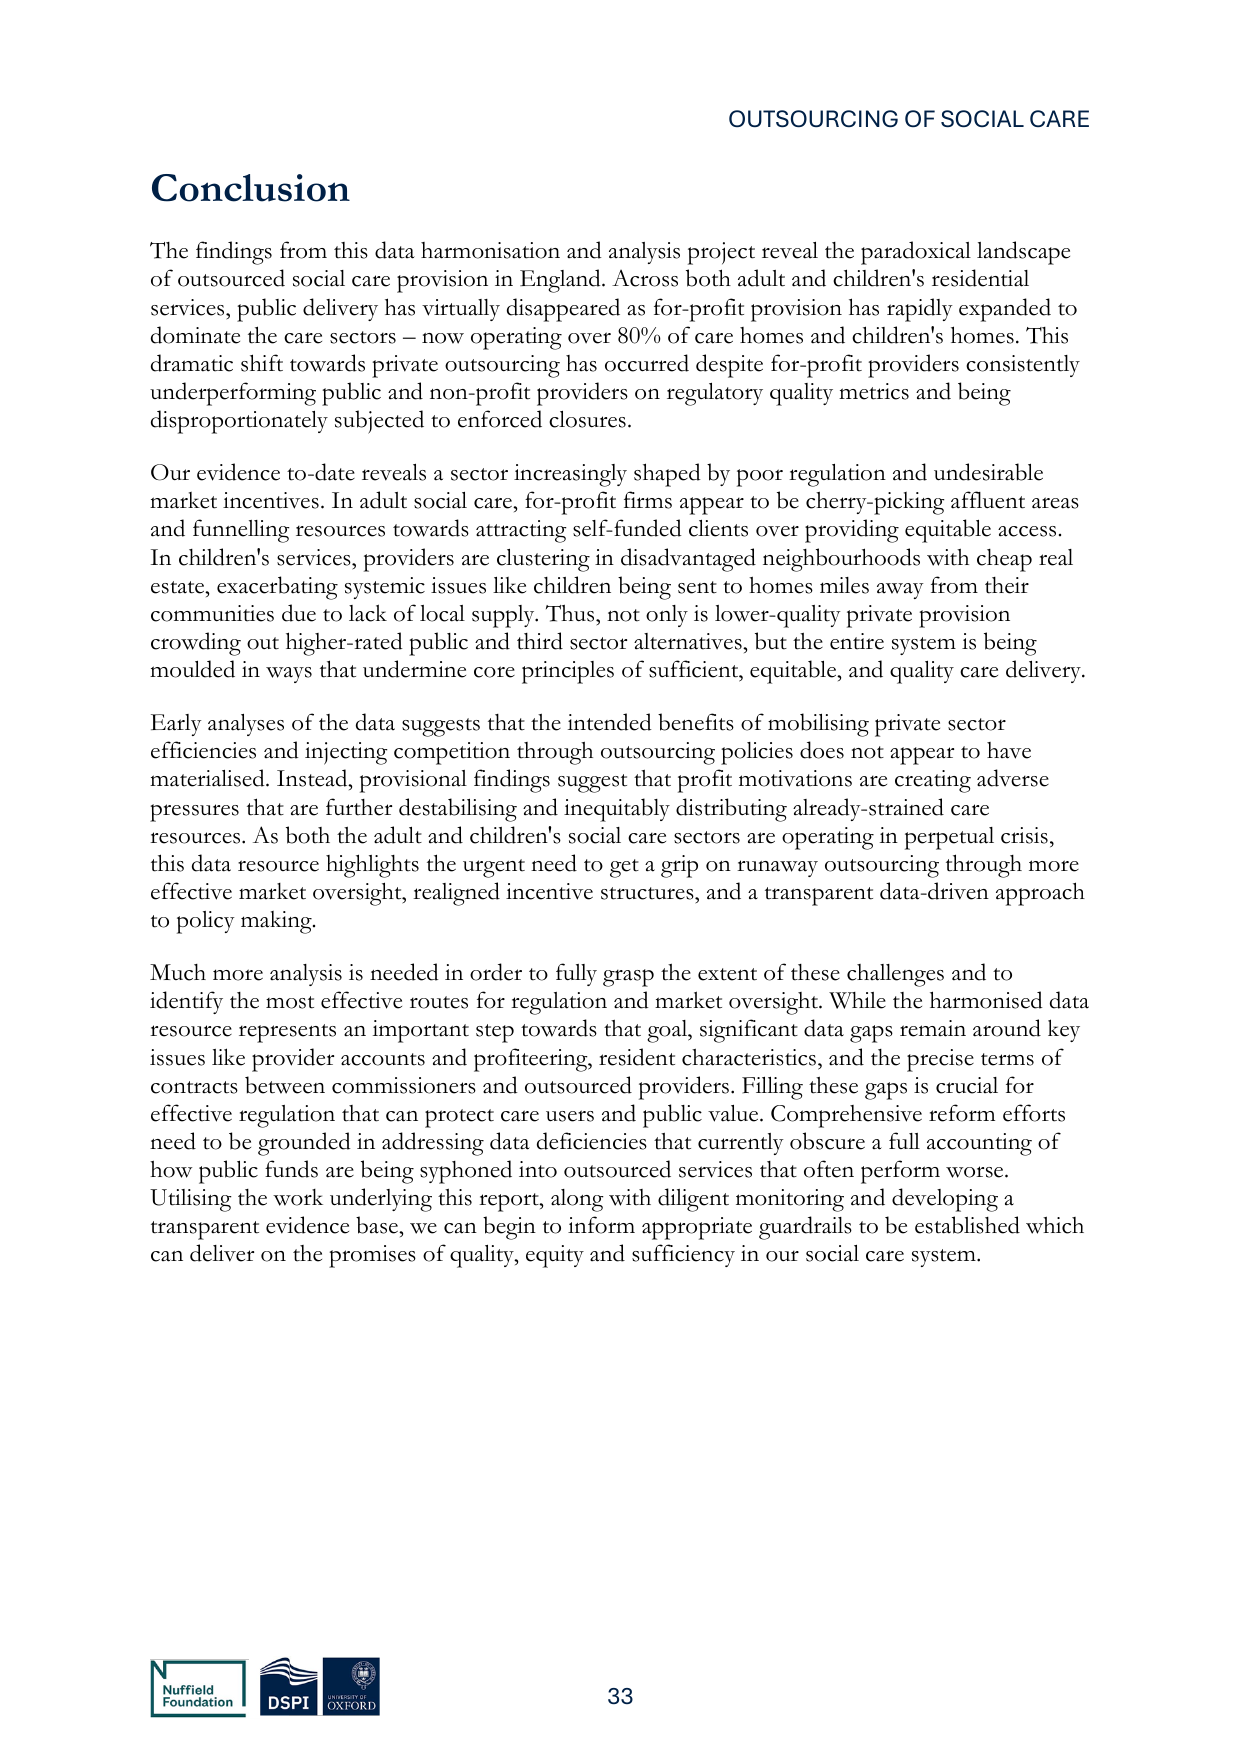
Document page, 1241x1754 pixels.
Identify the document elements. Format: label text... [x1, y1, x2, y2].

picture [150, 1656, 380, 1721]
text Early analyses of the data suggests that the intended benefits of mobilising private sector efficiencies and injecting competition through outsourcing policies does not appear to have materialised. Instead, provisional findings suggest that profit motivations are creating adverse pressures that are further destabilising and inequitably distributing already-strained care resources. As both the adult and children's social care sectors are operating in perpetual crisis, this data resource highlights the urgent need to get a grip on runaway outsourcing through more effective market oversight, realigned incentive structures, and a transparent data-driven approach to policy making. [150, 709, 1090, 934]
subtitle Conclusion [150, 165, 1090, 212]
text The findings from this data harmonisation and analysis project reveal the paradoxical landscape of outsourced social care provision in England. Across both adult and children's residential services, public delivery has virtually disappeared as for-profit provision has rapidly expanded to dominate the care sectors – now operating over 80% of care homes and children's homes. This dramatic shift towards private outsourcing has occurred despite for-profit providers consistently underperforming public and non-profit providers on regulatory quality metrics and being disproportionately subjected to enforced closures. [150, 237, 1090, 434]
text Much more analysis is needed in order to fully grasp the extent of these challenges and to identify the most effective routes for regulation and market oversight. While the harmonised data resource represents an important step towards that goal, significant data gaps remain around key issues like provider accounts and profiteering, resident characteristics, and the precise terms of contracts between commissioners and outsourced providers. Filling these gaps is crucial for effective regulation that can protect care users and public value. Comprehensive reform efforts need to be grounded in addressing data deficiencies that currently obscure a full accounting of how public funds are being syphoned into outsourced services that often perform worse. Utilising the work underlying this report, along with diligent monitoring and developing a transparent evidence base, we can begin to inform appropriate guardrails to be established which can deliver on the promises of quality, equity and sufficiency in our social care system. [150, 959, 1090, 1268]
text Our evidence to-date reveals a sector increasingly shaped by poor regulation and undesirable market incentives. In adult social care, for-profit firms appear to be cherry-picking affluent areas and funnelling resources towards attracting self-funded clients over providing equitable access. In children's services, providers are clustering in disadvantaged neighbourhoods with cheap real estate, exacerbating systemic issues like children being sent to homes miles away from their communities due to lack of local supply. Thus, not only is lower-quality private provision crowding out higher-rated public and third sector alternatives, but the entire system is being moulded in ways that undermine core principles of sufficient, equitable, and quality care delivery. [150, 459, 1090, 684]
